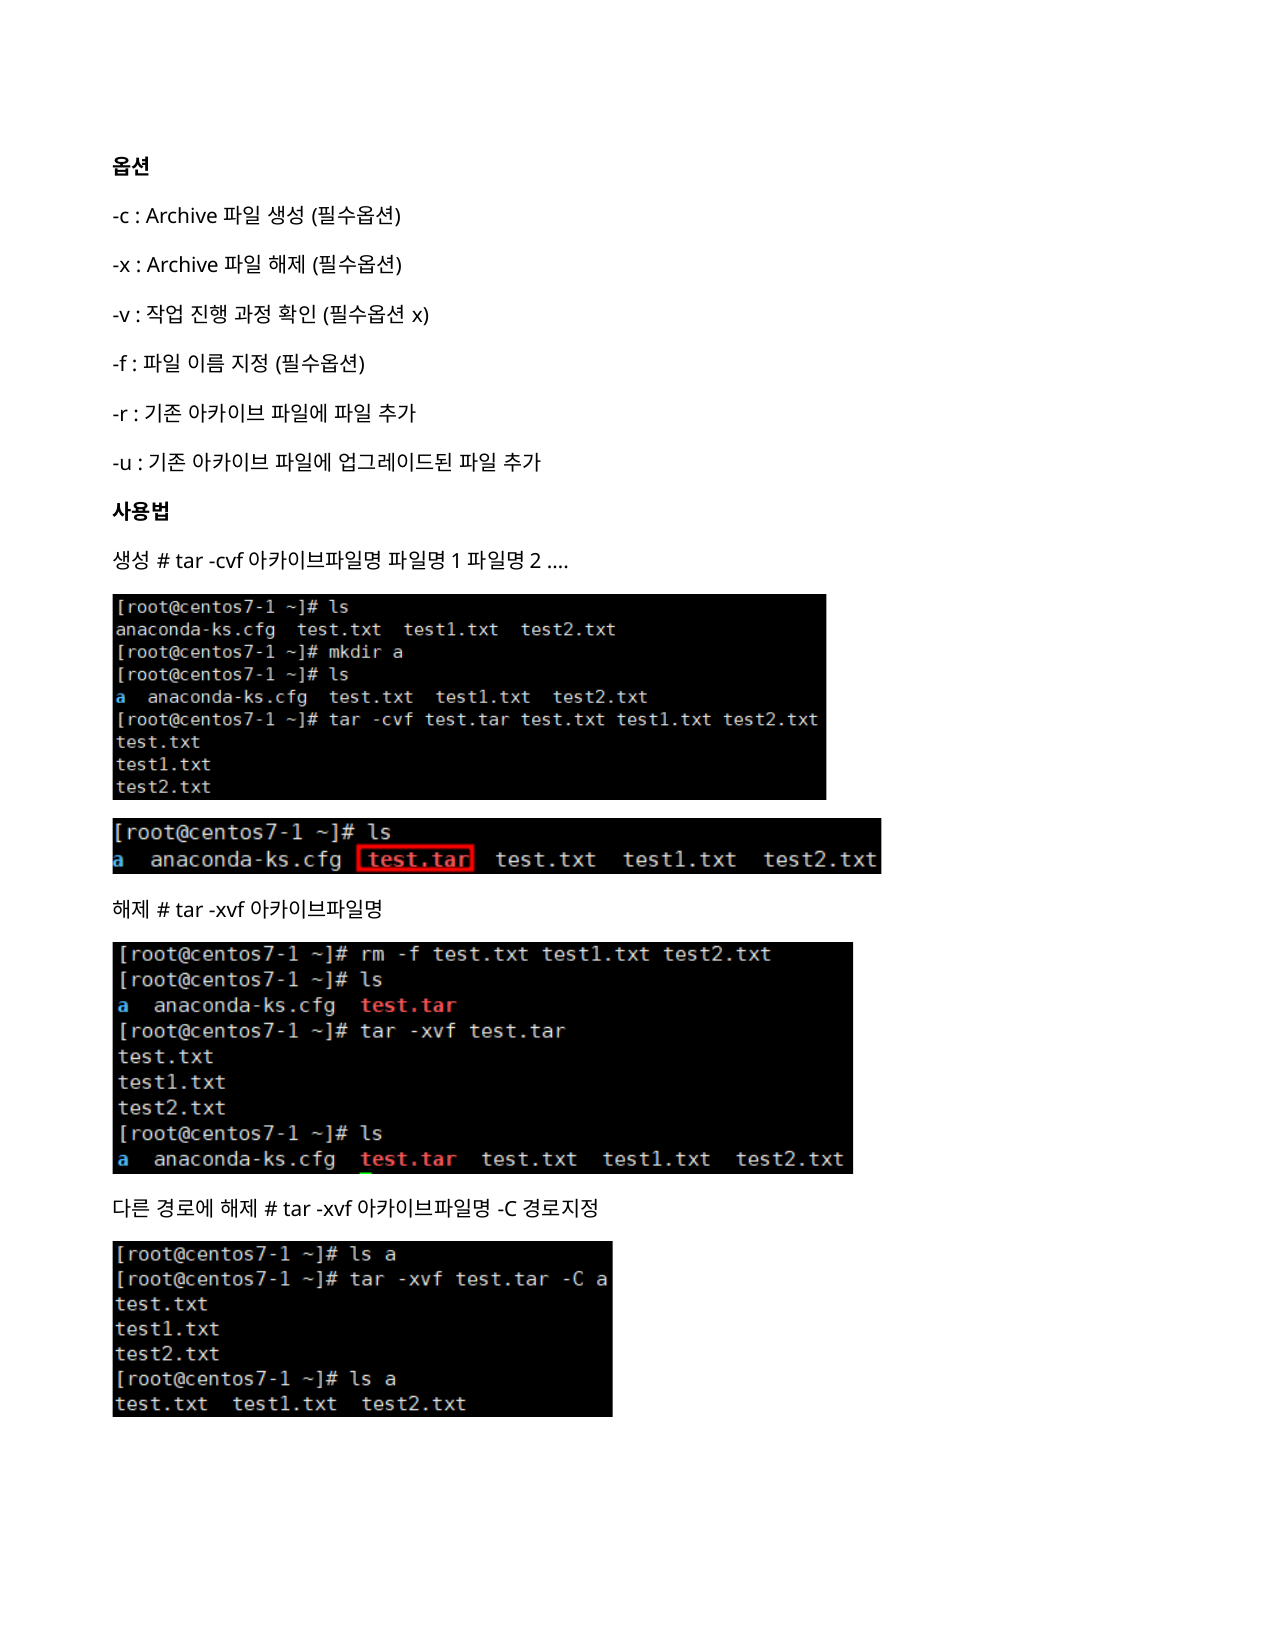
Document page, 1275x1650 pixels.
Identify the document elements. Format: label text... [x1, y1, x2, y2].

text 옵션 [112, 150, 1162, 180]
picture [112, 942, 854, 1174]
text -r : 기존 아카이브 파일에 파일 추가 [112, 397, 1162, 427]
text -v : 작업 진행 과정 확인 (필수옵션 x) [112, 298, 1162, 328]
text -c : Archive 파일 생성 (필수옵션) [112, 199, 1162, 229]
picture [112, 818, 882, 874]
text -x : Archive 파일 해제 (필수옵션) [112, 249, 1162, 279]
text -u : 기존 아카이브 파일에 업그레이드된 파일 추가 [112, 446, 1162, 476]
text 사용법 [112, 496, 1162, 526]
text 다른 경로에 해제 # tar -xvf 아카이브파일명 -C 경로지정 [112, 1192, 1162, 1223]
picture [112, 1241, 613, 1417]
text 해제 # tar -xvf 아카이브파일명 [112, 893, 1162, 923]
text 생성 # tar -cvf 아카이브파일명 파일명1 파일명2 …. [112, 545, 1162, 575]
picture [112, 594, 827, 800]
text -f : 파일 이름 지정 (필수옵션) [112, 347, 1162, 378]
